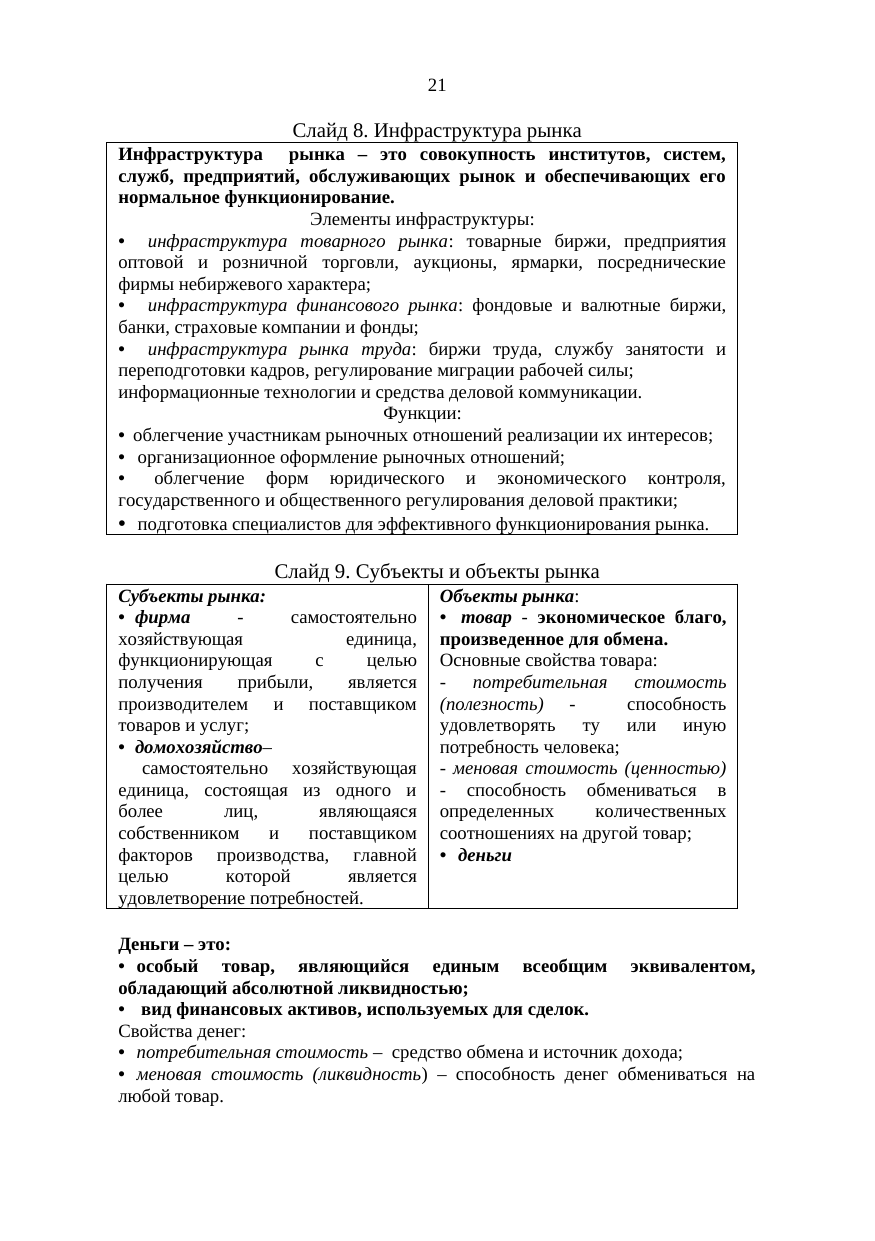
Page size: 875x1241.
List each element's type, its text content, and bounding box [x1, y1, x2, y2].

text Слайд 8. Инфраструктура рынка [118, 118, 756, 142]
list потребительная стоимость – средство обмена и источник дохода; [118, 1041, 756, 1063]
list вид финансовых активов, используемых для сделок. [118, 998, 756, 1020]
text Деньги – это: [118, 933, 756, 955]
text Слайд 9. Субъекты и объекты рынка [118, 559, 756, 583]
list Свойства денег: [118, 1020, 756, 1041]
table_header Субъекты рынка: фирма - самостоятельно хозяйствующая единица, функционирующая с целью получения прибыли, является производителем и поставщиком товаров и услуг; домохозяйство– самостоятельно хозяйствующая единица, состоящая из одного и более лиц, являющаяся собственником и поставщиком факторов производства, главной целью которой является удовлетворение потребностей. [107, 585, 428, 908]
table_header Объекты рынка: товар - экономическое благо, произведенное для обмена. Основные свойства товара: - потребительная стоимость (полезность) - способность удовлетворять ту или иную потребность человека; - меновая стоимость (ценностью) - способность обмениваться в определенных количественных соотношениях на другой товар; деньги [429, 585, 737, 908]
table_header Инфраструктура рынка – это совокупность институтов, систем, служб, предприятий, обслуживающих рынок и обеспечивающих его нормальное функционирование. Элементы инфраструктуры: инфраструктура товарного рынка: товарные биржи, предприятия оптовой и розничной торговли, аукционы, ярмарки, посреднические фирмы небиржевого характера; инфраструктура финансового рынка: фондовые и валютные биржи, банки, страховые компании и фонды; инфраструктура рынка труда: биржи труда, службу занятости и переподготовки кадров, регулирование миграции рабочей силы; информационные технологии и средства деловой коммуникации. Функции: облегчение участникам рыночных отношений реализации их интересов; организационное оформление рыночных отношений; облегчение форм юридического и экономического контроля, государственного и общественного регулирования деловой практики; подготовка специалистов для эффективного функционирования рынка. [107, 143, 737, 534]
list меновая стоимость (ликвидность) – способность денег обмениваться на любой товар. [118, 1063, 756, 1106]
list особый товар, являющийся единым всеобщим эквивалентом, обладающий абсолютной ликвидностью; [118, 955, 756, 998]
